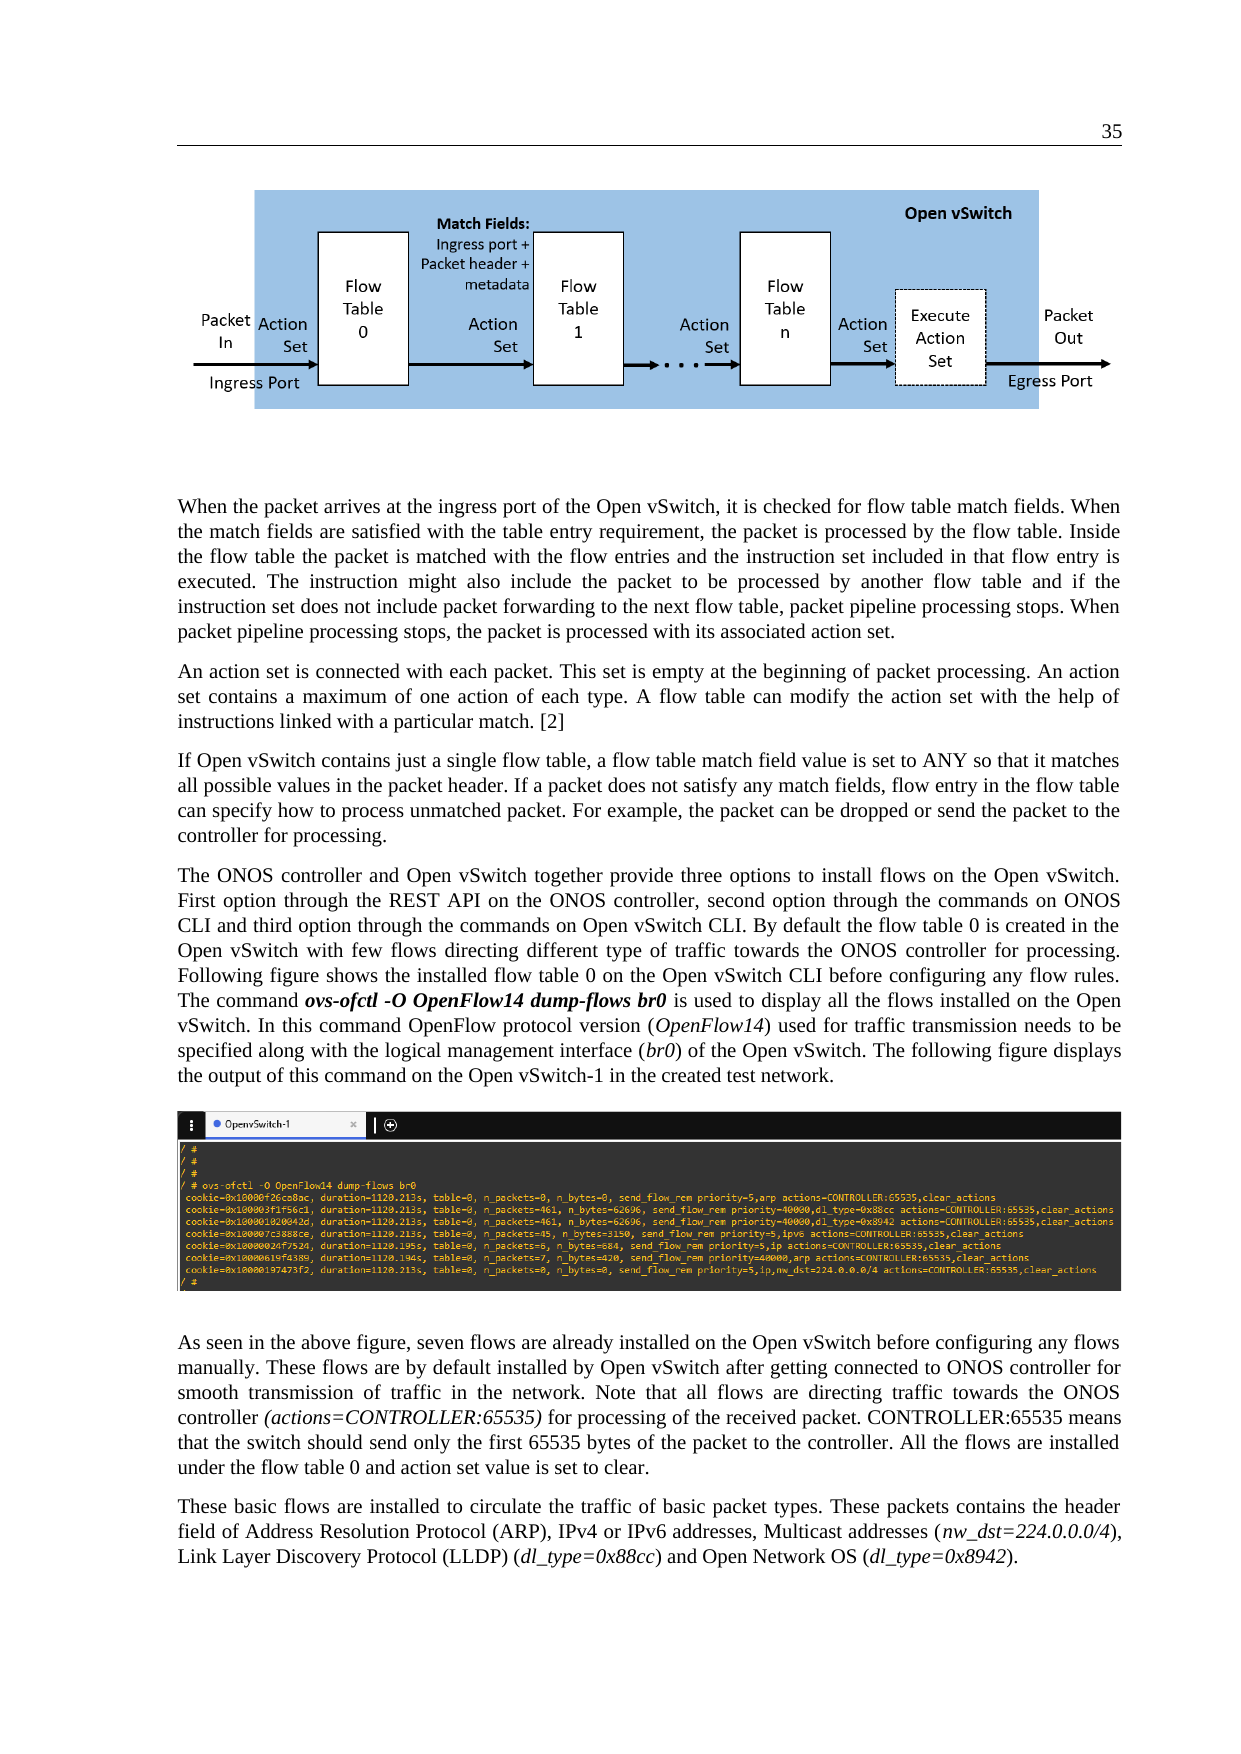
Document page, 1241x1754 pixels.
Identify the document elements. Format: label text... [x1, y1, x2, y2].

text When the packet arrives at the ingress port of the Open vSwitch, it is checked for flow table match fields. When the match fields are satisfied with the table entry requirement, the packet is processed by the flow table. Inside the flow table the packet is matched with the flow entries and the instruction set included in that flow entry is executed. The instruction might also include the packet to be processed by another flow table and if the instruction set does not include packet forwarding to the next flow table, packet pipeline processing stops. When packet pipeline processing stops, the packet is processed with its associated action set. [177, 493, 1122, 643]
picture [177, 1111, 1122, 1291]
text The ONOS controller and Open vSwitch together provide three options to install flows on the Open vSwitch. First option through the REST API on the ONOS controller, second option through the commands on ONOS CLI and third option through the commands on Open vSwitch CLI. By default the flow table 0 is created in the Open vSwitch with few flows directing different type of traffic towards the ONOS controller for processing. Following figure shows the installed flow table 0 on the Open vSwitch CLI before configuring any flow rules. The command ovs-ofctl -O OpenFlow14 dump-flows br0 is used to display all the flows installed on the Open vSwitch. In this command OpenFlow protocol version (OpenFlow14) used for traffic transmission needs to be specified along with the logical management interface (br0) of the Open vSwitch. The following figure displays the output of this command on the Open vSwitch-1 in the created test network. [177, 862, 1122, 1087]
picture [177, 160, 1123, 439]
text As seen in the above figure, seven flows are already installed on the Open vSwitch before configuring any flows manually. These flows are by default installed by Open vSwitch after getting connected to ONOS controller for smooth transmission of traffic in the network. Note that all flows are directing traffic towards the ONOS controller (actions=CONTROLLER:65535) for processing of the received packet. CONTROLLER:65535 means that the switch should send only the first 65535 bytes of the packet to the controller. All the flows are installed under the flow table 0 and action set value is set to clear. [177, 1329, 1122, 1479]
text If Open vSwitch contains just a single flow table, a flow table match field value is set to ANY so that it matches all possible values in the packet header. If a packet does not satisfy any match fields, flow entry in the flow table can specify how to process unmatched packet. For example, the packet can be dropped or send the packet to the controller for processing. [177, 747, 1122, 847]
text These basic flows are installed to circulate the traffic of basic packet types. These packets contains the header field of Address Resolution Protocol (ARP), IPv4 or IPv6 addresses, Multicast addresses (nw_dst=224.0.0.0/4), Link Layer Discovery Protocol (LLDP) (dl_type=0x88cc) and Open Network OS (dl_type=0x8942). [177, 1493, 1122, 1568]
text An action set is connected with each packet. This set is empty at the beginning of packet processing. An action set contains a maximum of one action of each type. A flow table can modify the action set with the help of instructions linked with a particular match. [177, 658, 1122, 733]
